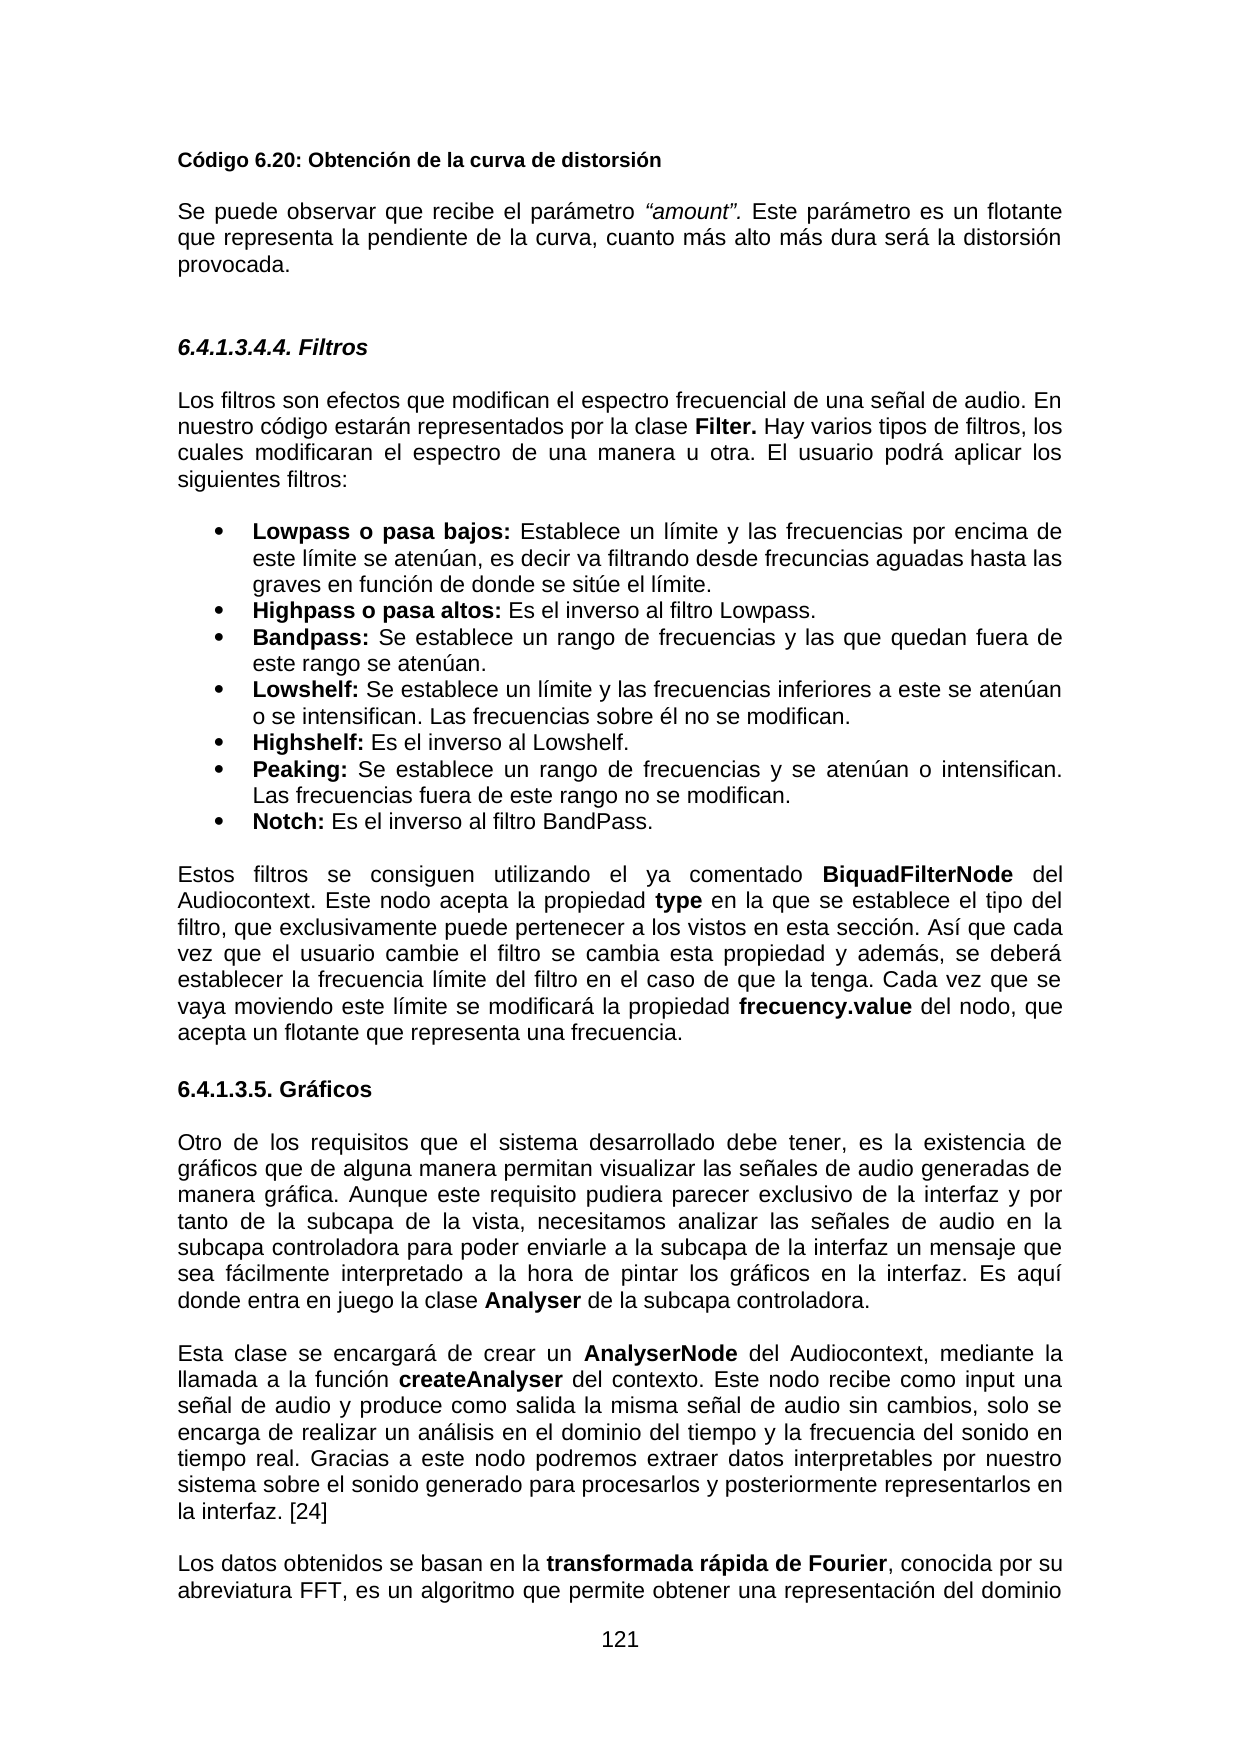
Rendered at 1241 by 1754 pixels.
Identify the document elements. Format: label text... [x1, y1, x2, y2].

list Lowshelf: Se establece un límite y las frecuencias inferiores a este se atenúan o se intensifican. Las frecuencias sobre él no se modifican. [215, 676, 1063, 729]
text Código 6.20: Obtención de la curva de distorsión [177, 148, 1063, 172]
list Peaking: Se establece un rango de frecuencias y se atenúan o intensifican. Las frecuencias fuera de este rango no se modifican. [215, 756, 1063, 808]
list Notch: Es el inverso al filtro BandPass. [215, 808, 1063, 834]
text Se puede observar que recibe el parámetro “amount”. Este parámetro es un flotante que representa la pendiente de la curva, cuanto más alto más dura será la distorsión provocada. [177, 198, 1063, 277]
text Estos filtros se consiguen utilizando el ya comentado BiquadFilterNode del Audiocontext. Este nodo acepta la propiedad type en la que se establece el tipo del filtro, que exclusivamente puede pertenecer a los vistos en esta sección. Así que cada vez que el usuario cambie el filtro se cambia esta propiedad y además, se deberá establecer la frecuencia límite del filtro en el caso de que la tenga. Cada vez que se vaya moviendo este límite se modificará la propiedad frecuency.value del nodo, que acepta un flotante que representa una frecuencia. [177, 861, 1063, 1045]
subtitle 6.4.1.3.4.4. Filtros [177, 334, 1063, 360]
text Otro de los requisitos que el sistema desarrollado debe tener, es la existencia de gráficos que de alguna manera permitan visualizar las señales de audio generadas de manera gráfica. Aunque este requisito pudiera parecer exclusivo de la interfaz y por tanto de la subcapa de la vista, necesitamos analizar las señales de audio en la subcapa controladora para poder enviarle a la subcapa de la interfaz un mensaje que sea fácilmente interpretado a la hora de pintar los gráficos en la interfaz. Es aquí donde entra en juego la clase Analyser de la subcapa controladora. [177, 1129, 1063, 1313]
list Lowpass o pasa bajos: Establece un límite y las frecuencias por encima de este límite se atenúan, es decir va filtrando desde frecuncias aguadas hasta las graves en función de donde se sitúe el límite. [215, 518, 1063, 597]
list Highpass o pasa altos: Es el inverso al filtro Lowpass. [215, 597, 1063, 624]
list Bandpass: Se establece un rango de frecuencias y las que quedan fuera de este rango se atenúan. [215, 624, 1063, 676]
text Esta clase se encargará de crear un AnalyserNode del Audiocontext, mediante la llamada a la función createAnalyser del contexto. Este nodo recibe como input una señal de audio y produce como salida la misma señal de audio sin cambios, solo se encarga de realizar un análisis en el dominio del tiempo y la frecuencia del sonido en tiempo real. Gracias a este nodo podremos extraer datos interpretables por nuestro sistema sobre el sonido generado para procesarlos y posteriormente representarlos en la interfaz. [177, 1339, 1063, 1524]
text Los filtros son efectos que modifican el espectro frecuencial de una señal de audio. En nuestro código estarán representados por la clase Filter. Hay varios tipos de filtros, los cuales modificaran el espectro de una manera u otra. El usuario podrá aplicar los siguientes filtros: [177, 387, 1063, 492]
list Highshelf: Es el inverso al Lowshelf. [215, 729, 1063, 756]
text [177, 1550, 1063, 1603]
subtitle 6.4.1.3.5. Gráficos [177, 1076, 1063, 1102]
